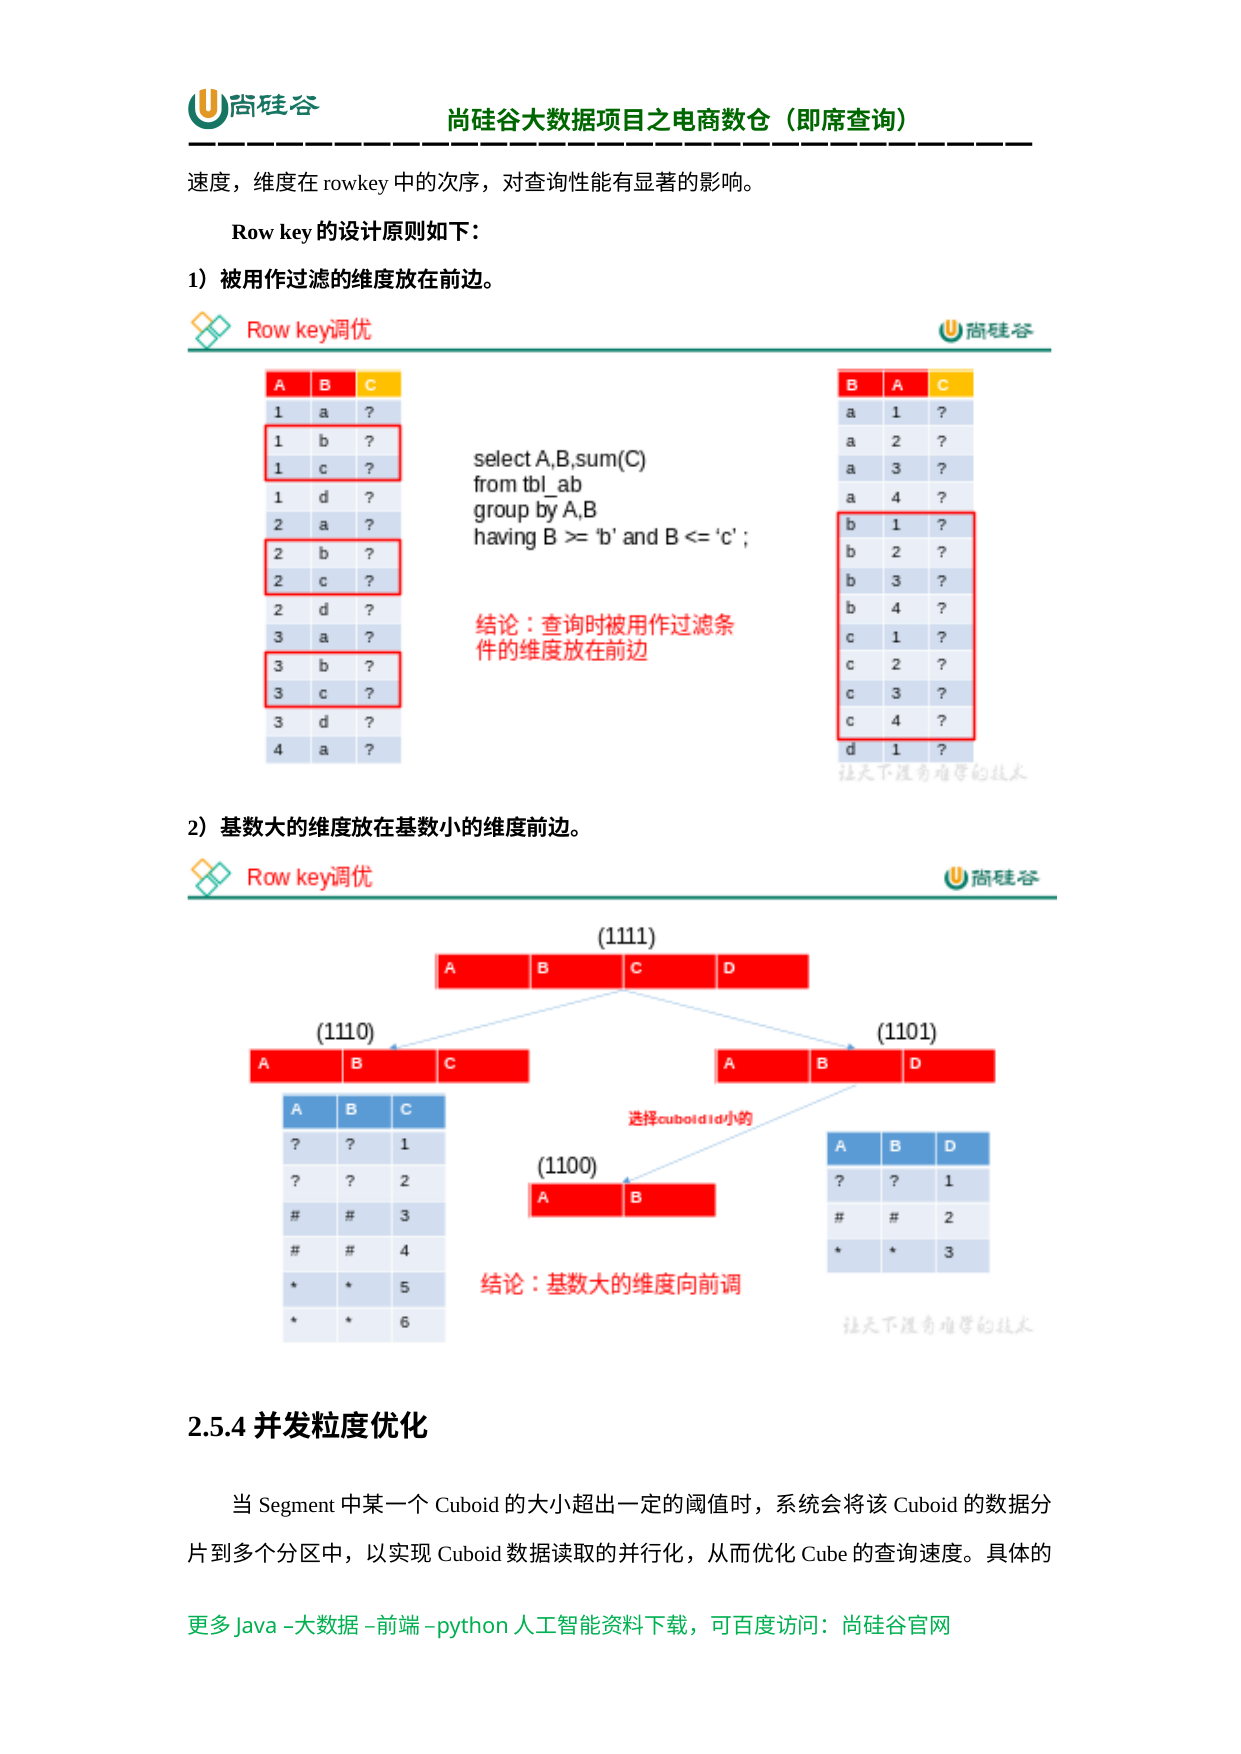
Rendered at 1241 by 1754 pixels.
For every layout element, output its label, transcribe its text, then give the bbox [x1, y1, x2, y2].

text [187, 1486, 1053, 1568]
text Row key的设计原则如下： [187, 213, 1053, 246]
text 2）基数大的维度放在基数小的维度前边。 [187, 810, 1053, 842]
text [187, 165, 1053, 197]
text 1）被用作过滤的维度放在前边。 [187, 262, 1053, 294]
text 2.5.4 并发粒度优化 [187, 1391, 1053, 1456]
picture [187, 88, 321, 130]
